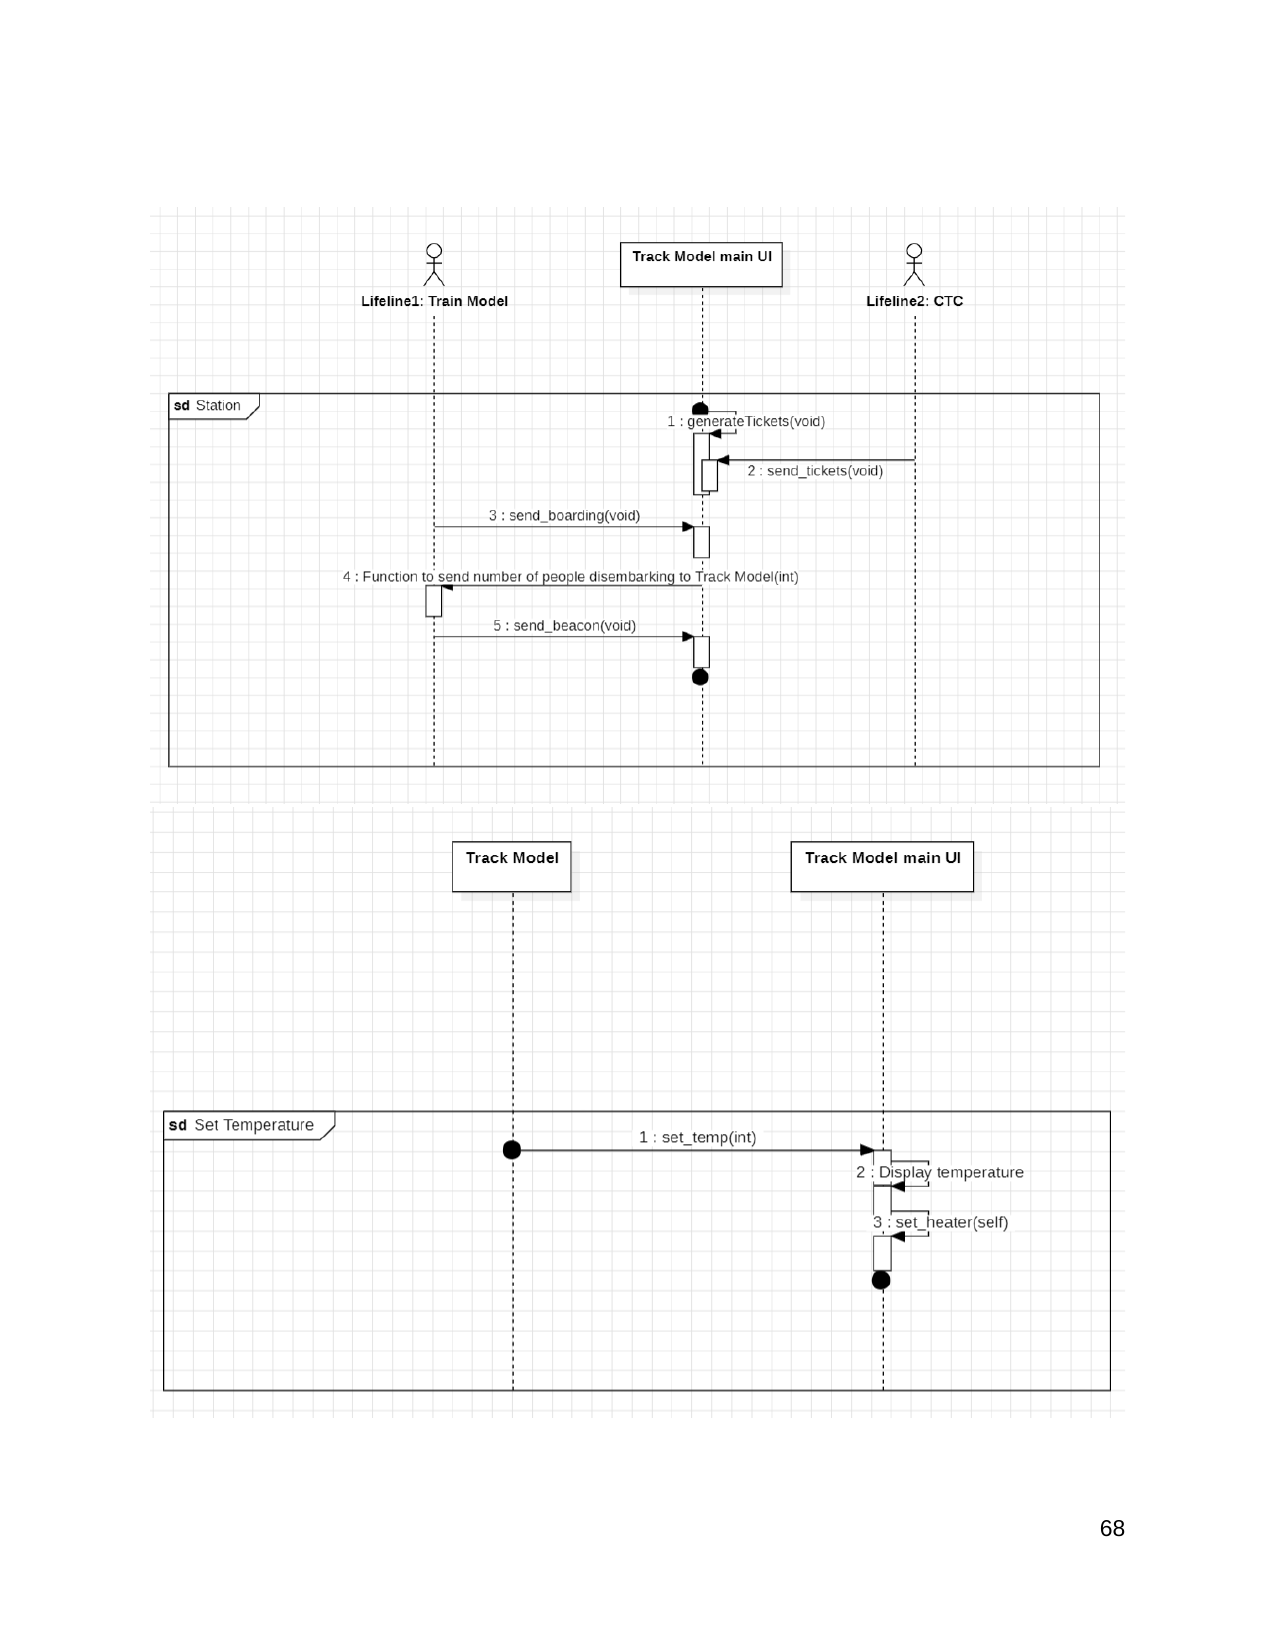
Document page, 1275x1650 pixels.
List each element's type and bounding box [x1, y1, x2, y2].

picture [150, 207, 1125, 804]
picture [150, 807, 1125, 1418]
